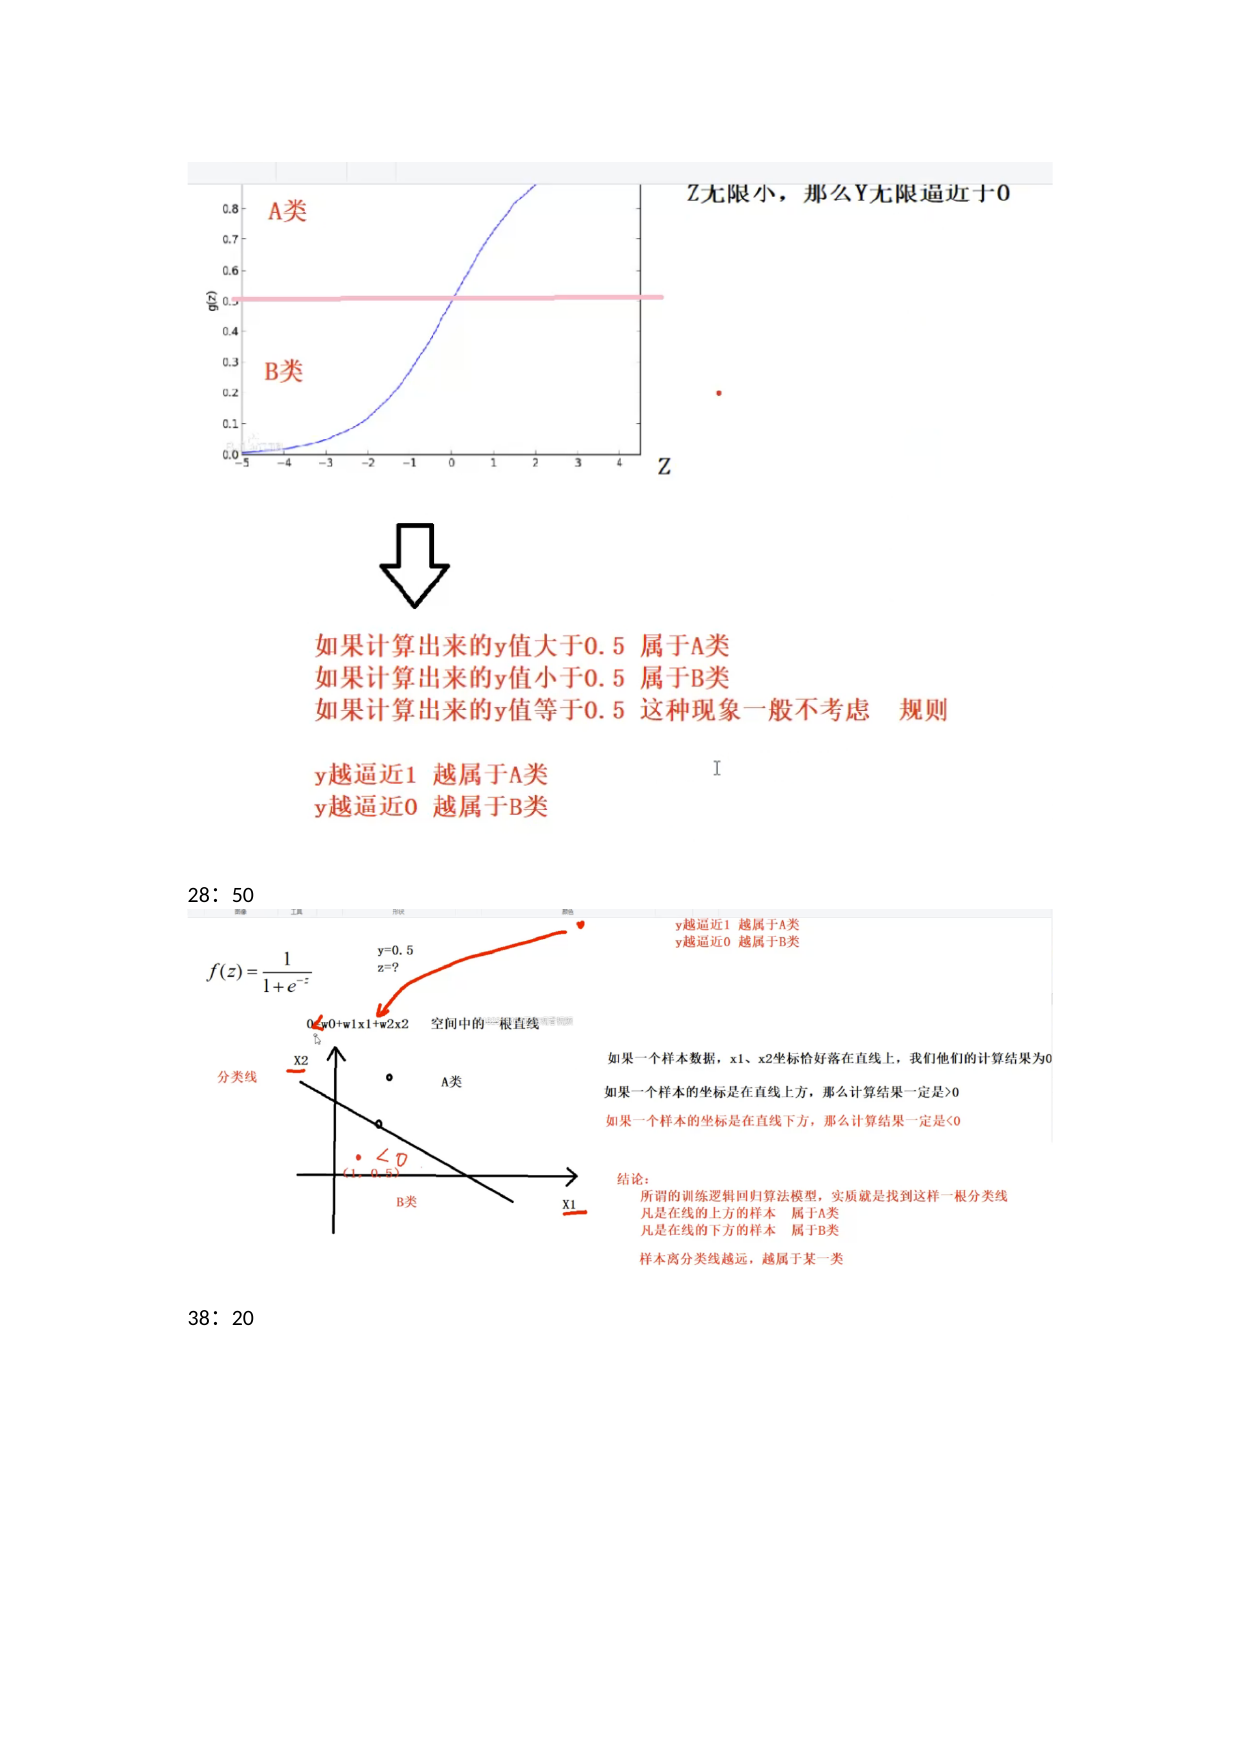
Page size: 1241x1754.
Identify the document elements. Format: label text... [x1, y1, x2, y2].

text 38：20 [187, 1299, 1053, 1332]
picture [187, 909, 1053, 1296]
picture [187, 162, 1053, 850]
text 28：50 [187, 877, 1053, 909]
